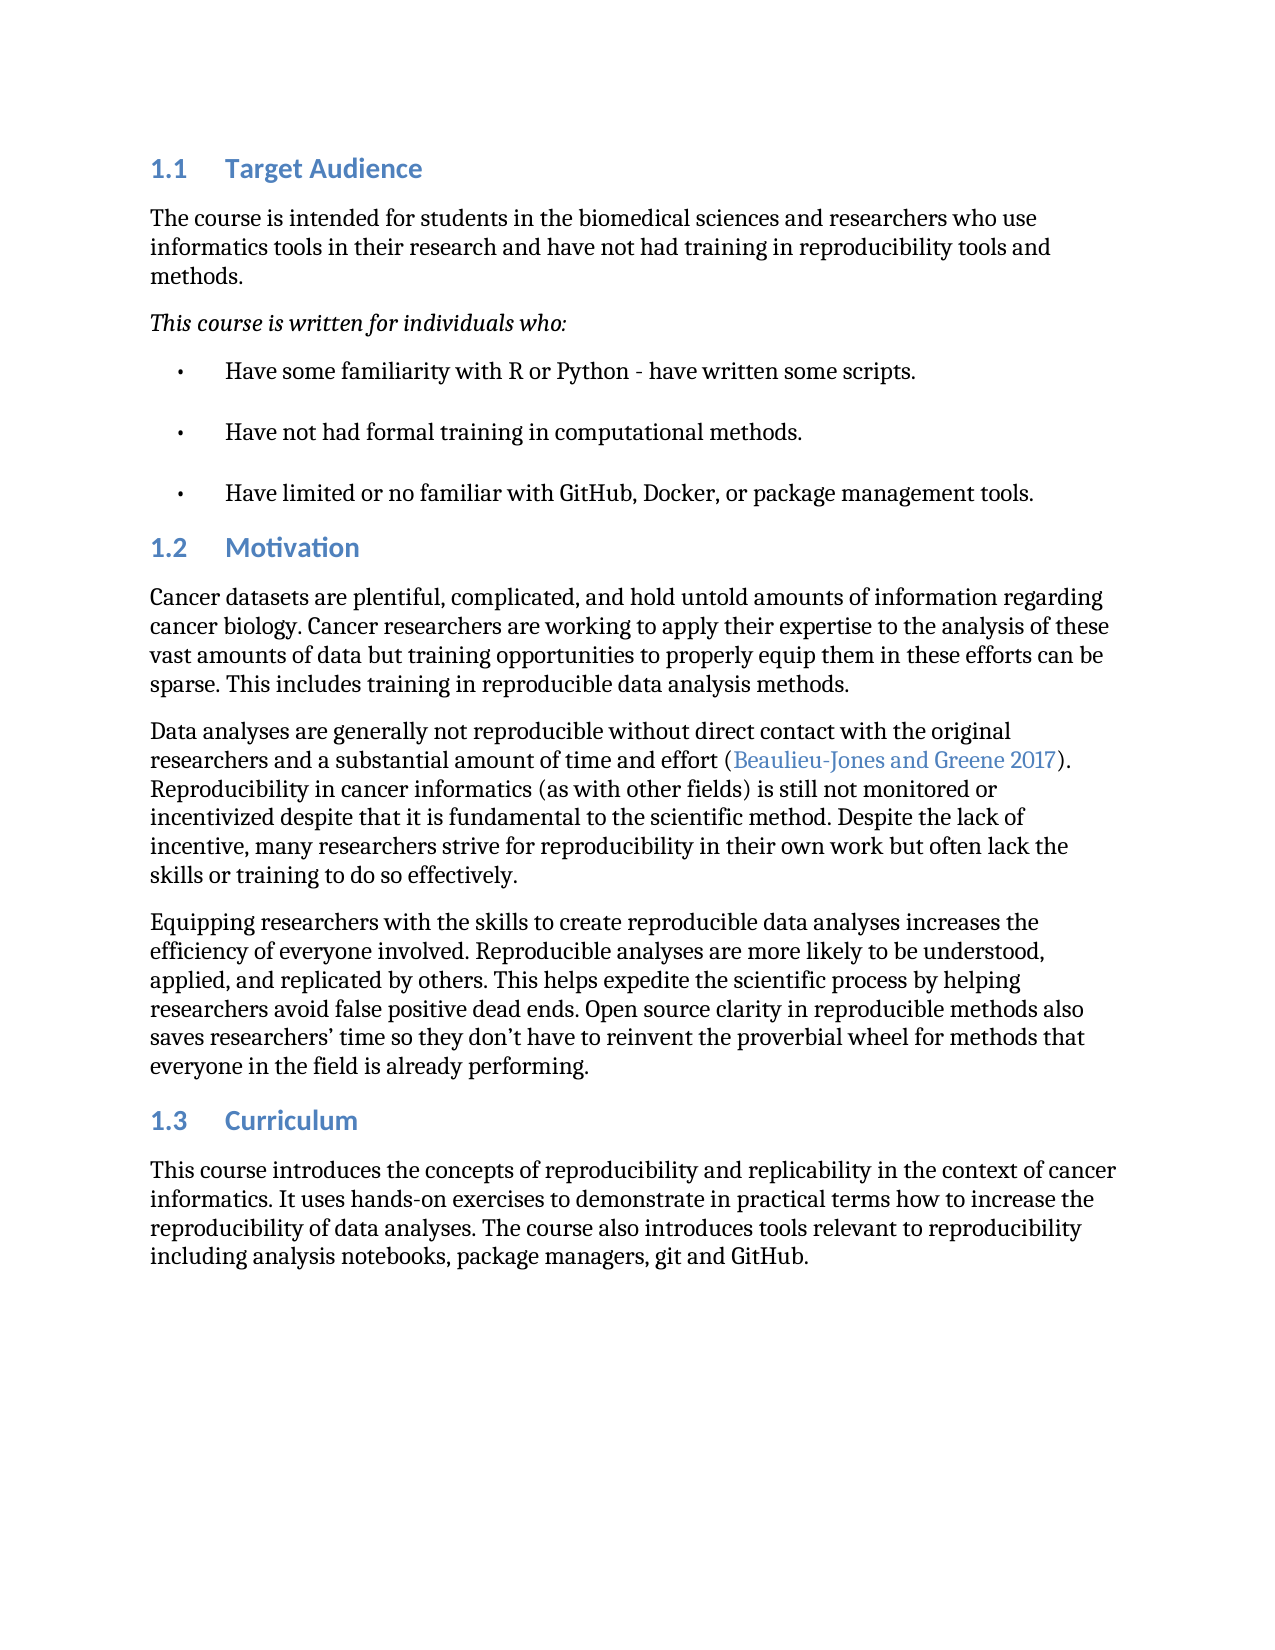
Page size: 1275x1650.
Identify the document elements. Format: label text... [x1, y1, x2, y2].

text This course introduces the concepts of reproducibility and replicability in the context of cancer informatics. It uses hands-on exercises to demonstrate in practical terms how to increase the reproducibility of data analyses. The course also introduces tools relevant to reproducibility including analysis notebooks, package managers, git and GitHub. [150, 1156, 1125, 1271]
text Data analyses are generally not reproducible without direct contact with the original researchers and a substantial amount of time and effort (Beaulieu-Jones and Greene 2017). Reproducibility in cancer informatics (as with other fields) is still not monitored or incentivized despite that it is fundamental to the scientific method. Despite the lack of incentive, many researchers strive for reproducibility in their own work but often lack the skills or training to do so effectively. [150, 717, 1125, 889]
text Cancer datasets are plentiful, complicated, and hold untold amounts of information regarding cancer biology. Cancer researchers are working to apply their expertise to the analysis of these vast amounts of data but training opportunities to properly equip them in these efforts can be sparse. This includes training in reproducible data analysis methods. [150, 583, 1125, 698]
list Have limited or no familiar with GitHub, Docker, or package management tools. [175, 479, 1125, 508]
subtitle 1.3 Curriculum [150, 1102, 1125, 1137]
list Have not had formal training in computational methods. [175, 418, 1125, 476]
subtitle 1.2 Motivation [150, 529, 1125, 564]
text The course is intended for students in the biomedical sciences and researchers who use informatics tools in their research and have not had training in reproducibility tools and methods. [150, 204, 1125, 291]
subtitle 1.1 Target Audience [150, 150, 1125, 186]
text Equipping researchers with the skills to create reproducible data analyses increases the efficiency of everyone involved. Reproducible analyses are more likely to be understood, applied, and replicated by others. This helps expedite the scientific process by helping researchers avoid false positive dead ends. Open source clarity in reproducible methods also saves researchers’ time so they don’t have to reinvent the proverbial wheel for methods that everyone in the field is already performing. [150, 908, 1125, 1081]
text This course is written for individuals who: [150, 309, 1125, 338]
list Have some familiarity with R or Python - have written some scripts. [175, 357, 1125, 414]
